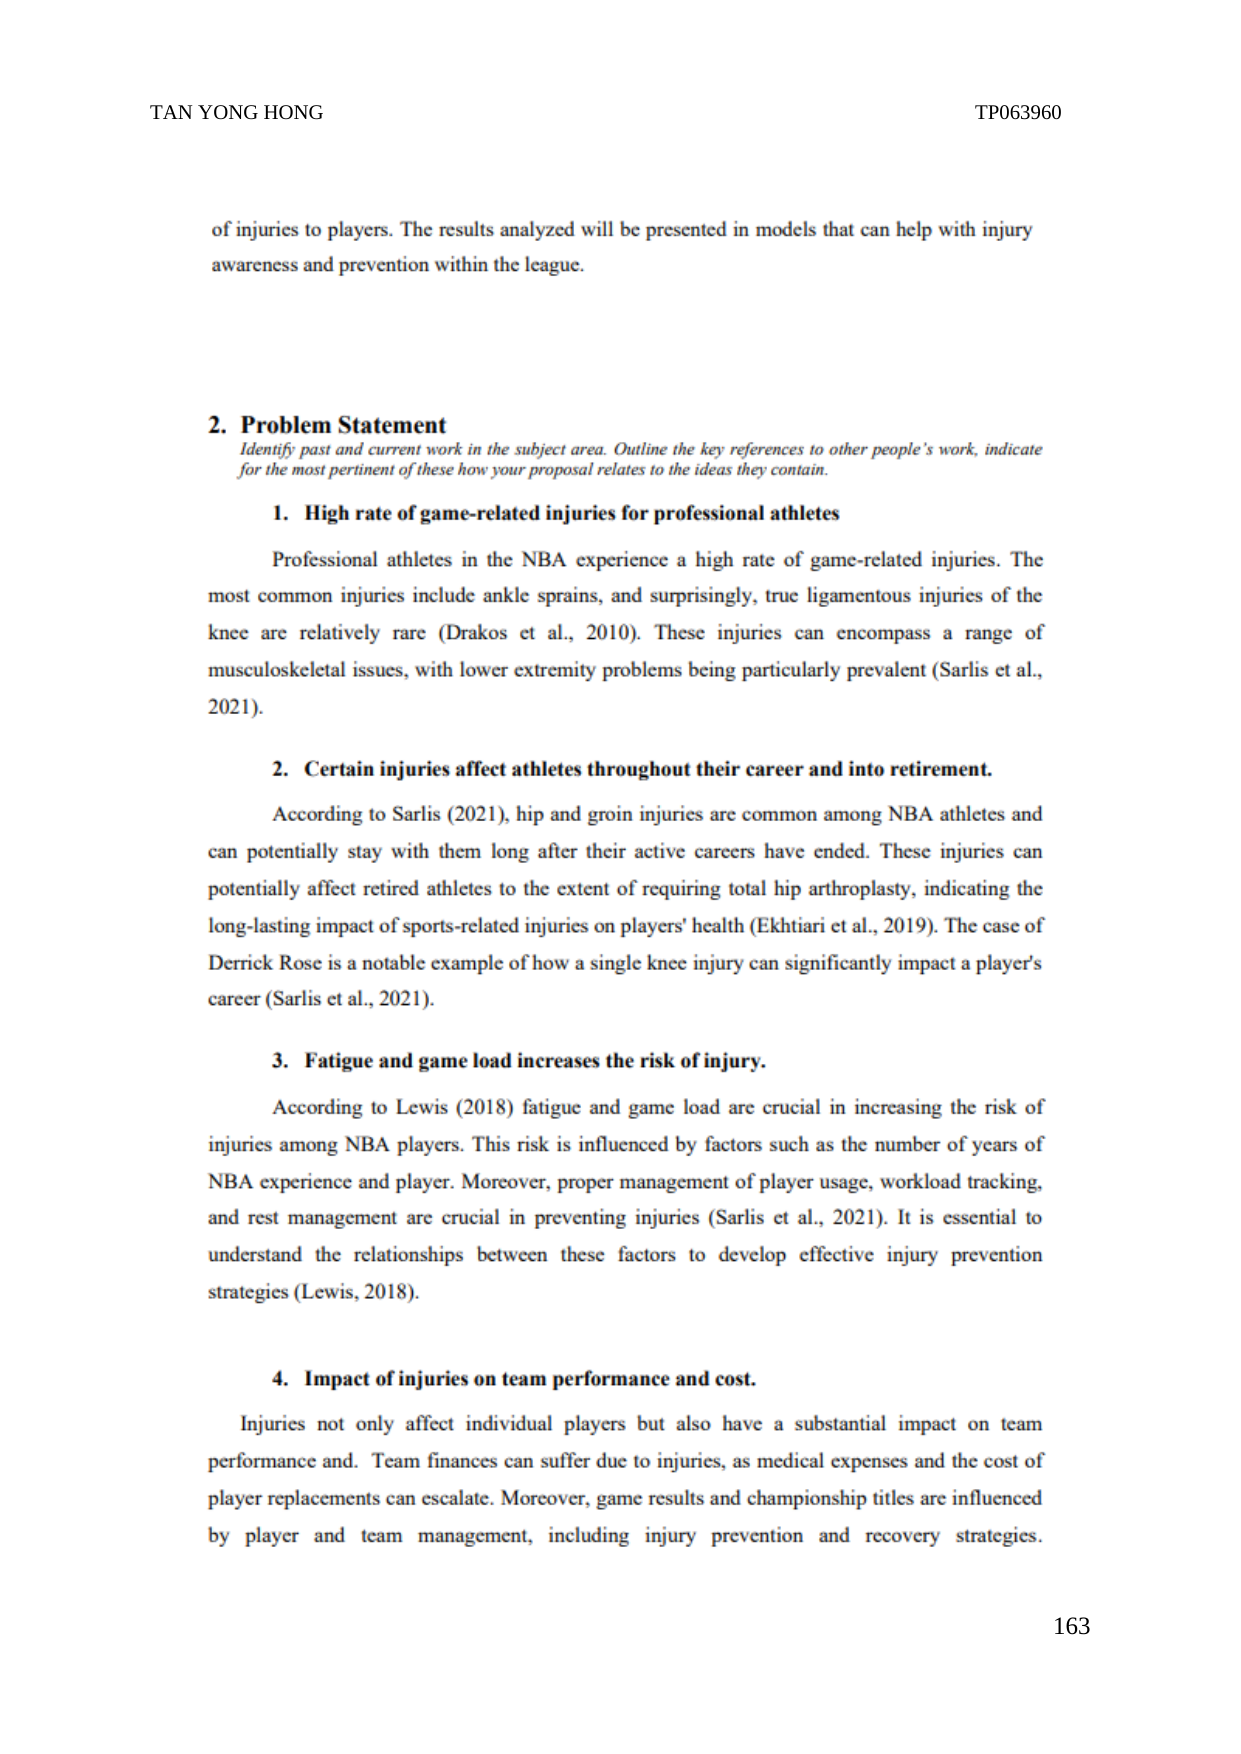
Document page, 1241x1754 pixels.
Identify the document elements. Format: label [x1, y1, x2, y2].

picture [150, 396, 1091, 1578]
picture [150, 163, 1091, 357]
